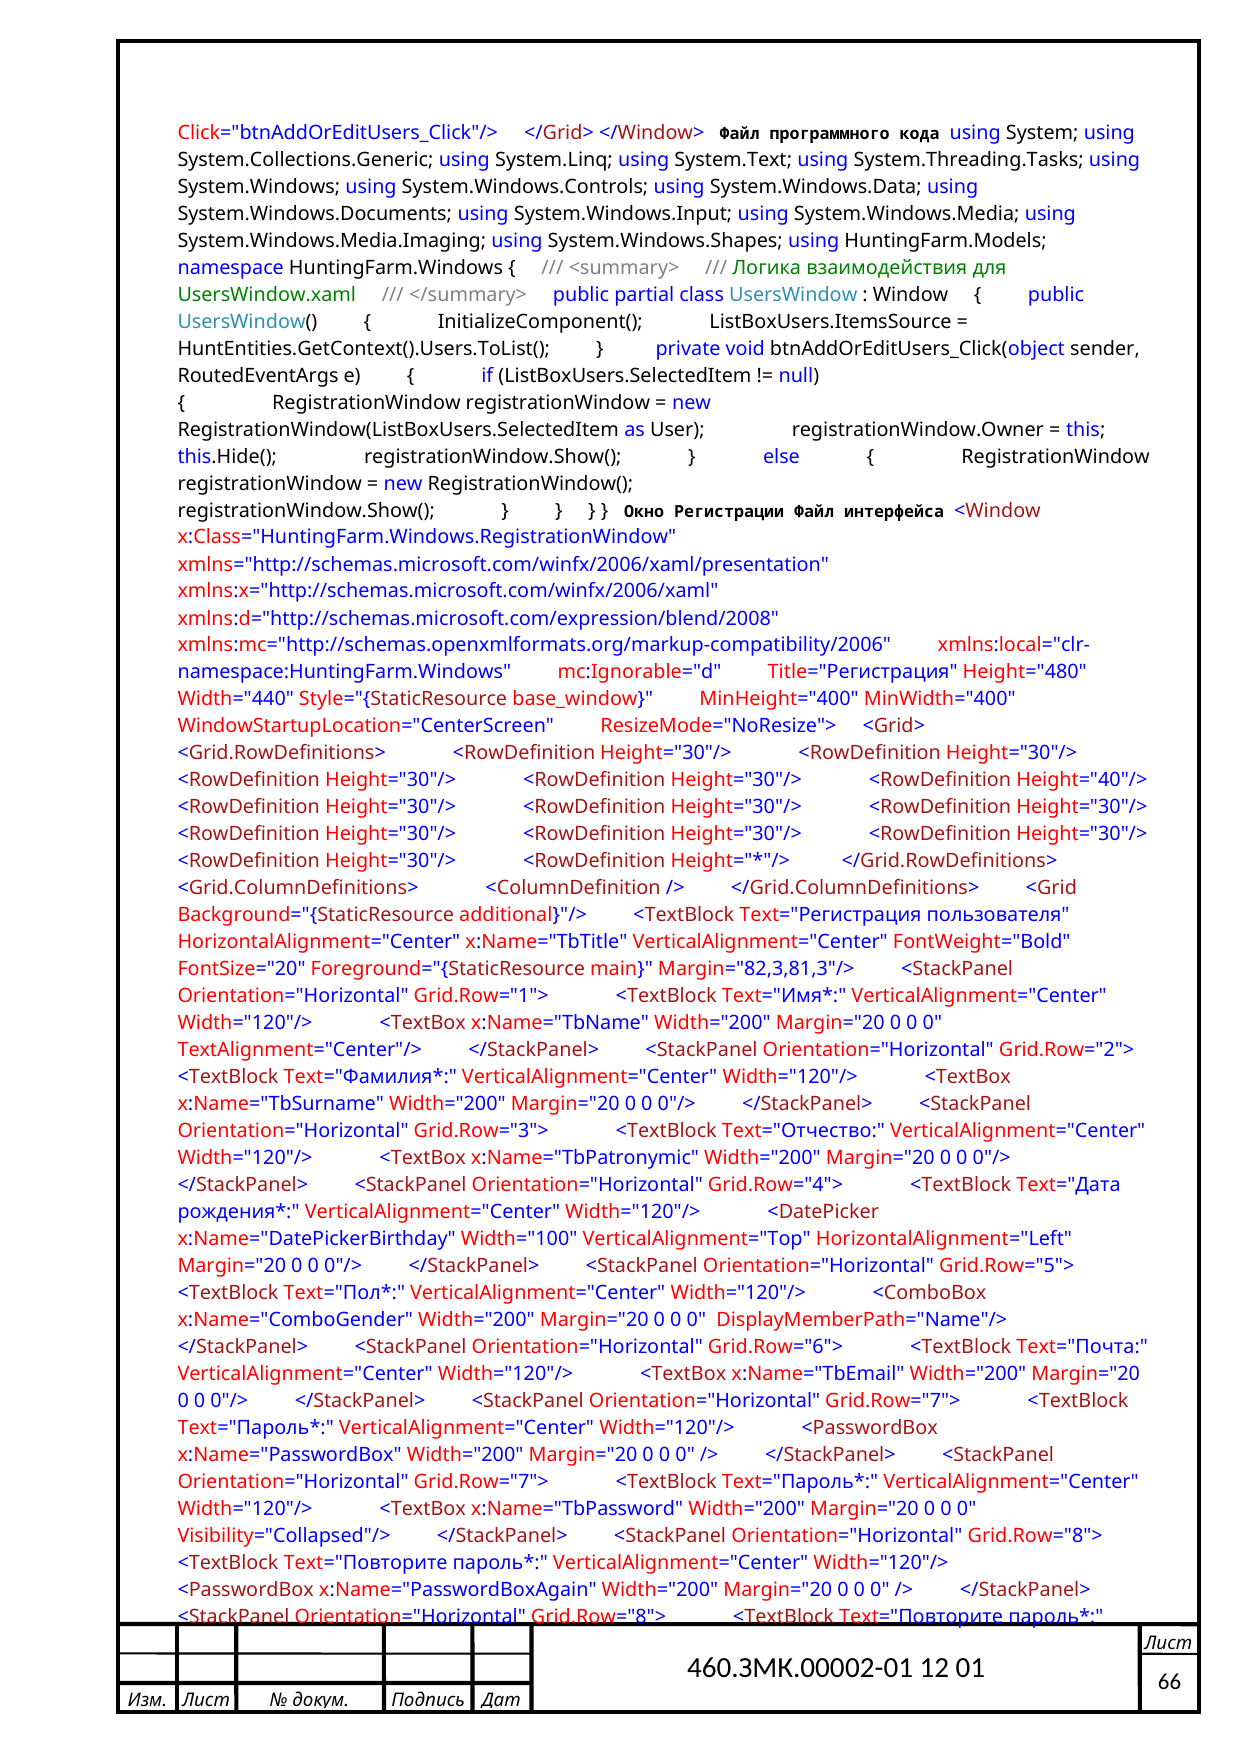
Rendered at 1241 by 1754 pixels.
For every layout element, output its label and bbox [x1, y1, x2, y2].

text [177, 118, 1152, 1629]
